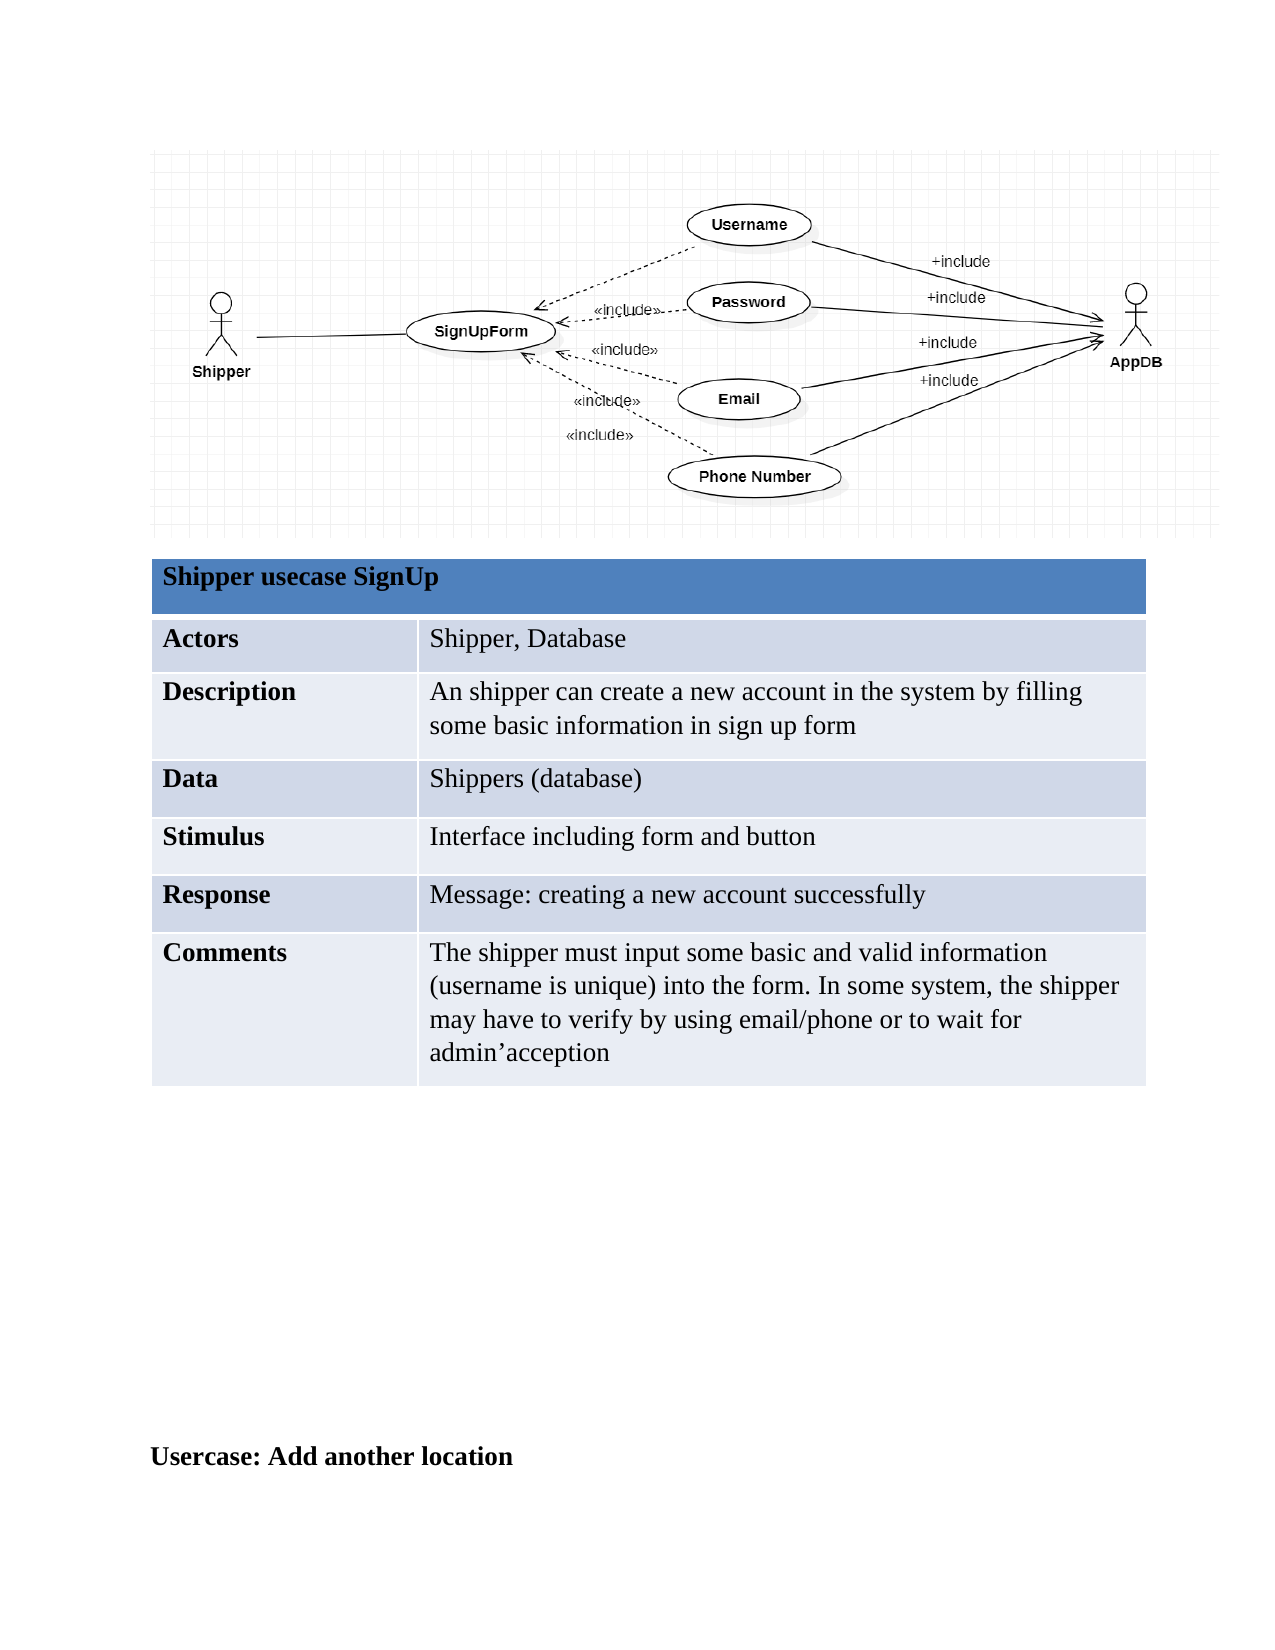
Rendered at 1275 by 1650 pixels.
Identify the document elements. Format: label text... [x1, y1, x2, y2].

table_cell Data [152, 761, 417, 817]
table_cell Actors [152, 620, 417, 672]
text Usercase: Add another location [150, 1440, 1125, 1471]
table_cell Shippers (database) [419, 761, 1146, 817]
table_cell Comments [152, 934, 417, 1086]
table_cell Interface including form and button [419, 819, 1146, 874]
table_cell Description [152, 674, 417, 759]
table_header Shipper usecase SignUp [152, 559, 1146, 614]
table_cell The shipper must input some basic and valid information (username is unique) into the form. In some system, the shipper may have to verify by using email/phone or to wait for admin’acception [419, 934, 1146, 1086]
table_cell Stimulus [152, 819, 417, 874]
table_cell Response [152, 876, 417, 932]
table_cell An shipper can create a new account in the system by filling some basic information in sign up form [419, 674, 1146, 759]
table_cell Shipper, Database [419, 620, 1146, 672]
picture [150, 150, 1220, 538]
table_cell Message: creating a new account successfully [419, 876, 1146, 932]
